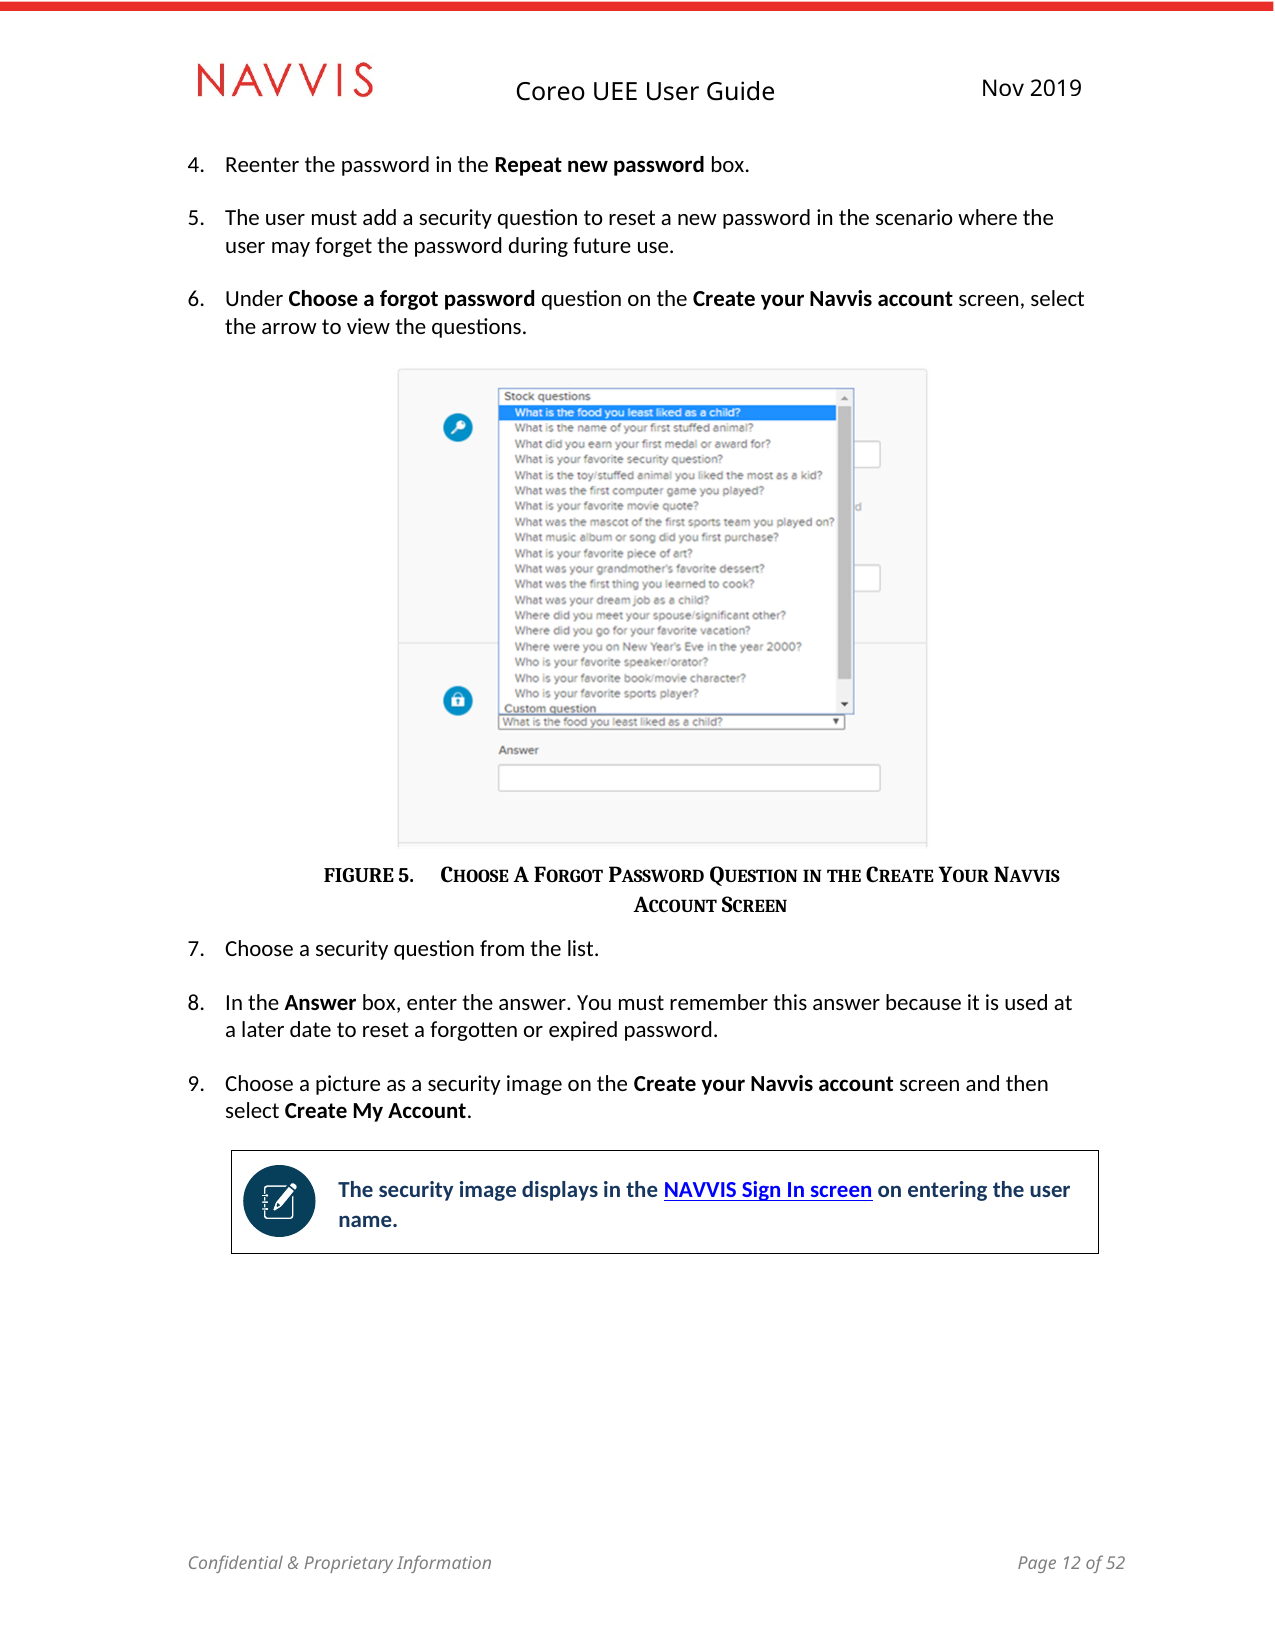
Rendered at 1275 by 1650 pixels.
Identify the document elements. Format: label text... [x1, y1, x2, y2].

table_header [232, 1151, 327, 1253]
list Choose a picture as a security image on the Create your Navvis account screen and then select Create My Account. [187, 1069, 1087, 1125]
list Reenter the password in the Repeat new password box. [187, 150, 1087, 178]
picture [187, 55, 383, 104]
text Choose A Forgot Password Question in the Create Your Navvis Account Screen [296, 862, 1087, 918]
list In the Answer box, enter the answer. You must remember this answer because it is used at a later date to reset a forgotten or expired password. [187, 988, 1087, 1044]
table_header The security image displays in the NAVVIS Sign In screen on entering the user name. [327, 1151, 1098, 1253]
list Choose a security question from the list. [187, 934, 1087, 963]
list The user must add a security question to reset a new password in the scenario where the user may forget the password during future use. [187, 203, 1087, 259]
list Under Choose a forgot password question on the Create your Navvis account screen, select the arrow to view the questions. [187, 284, 1087, 340]
picture [393, 365, 932, 850]
